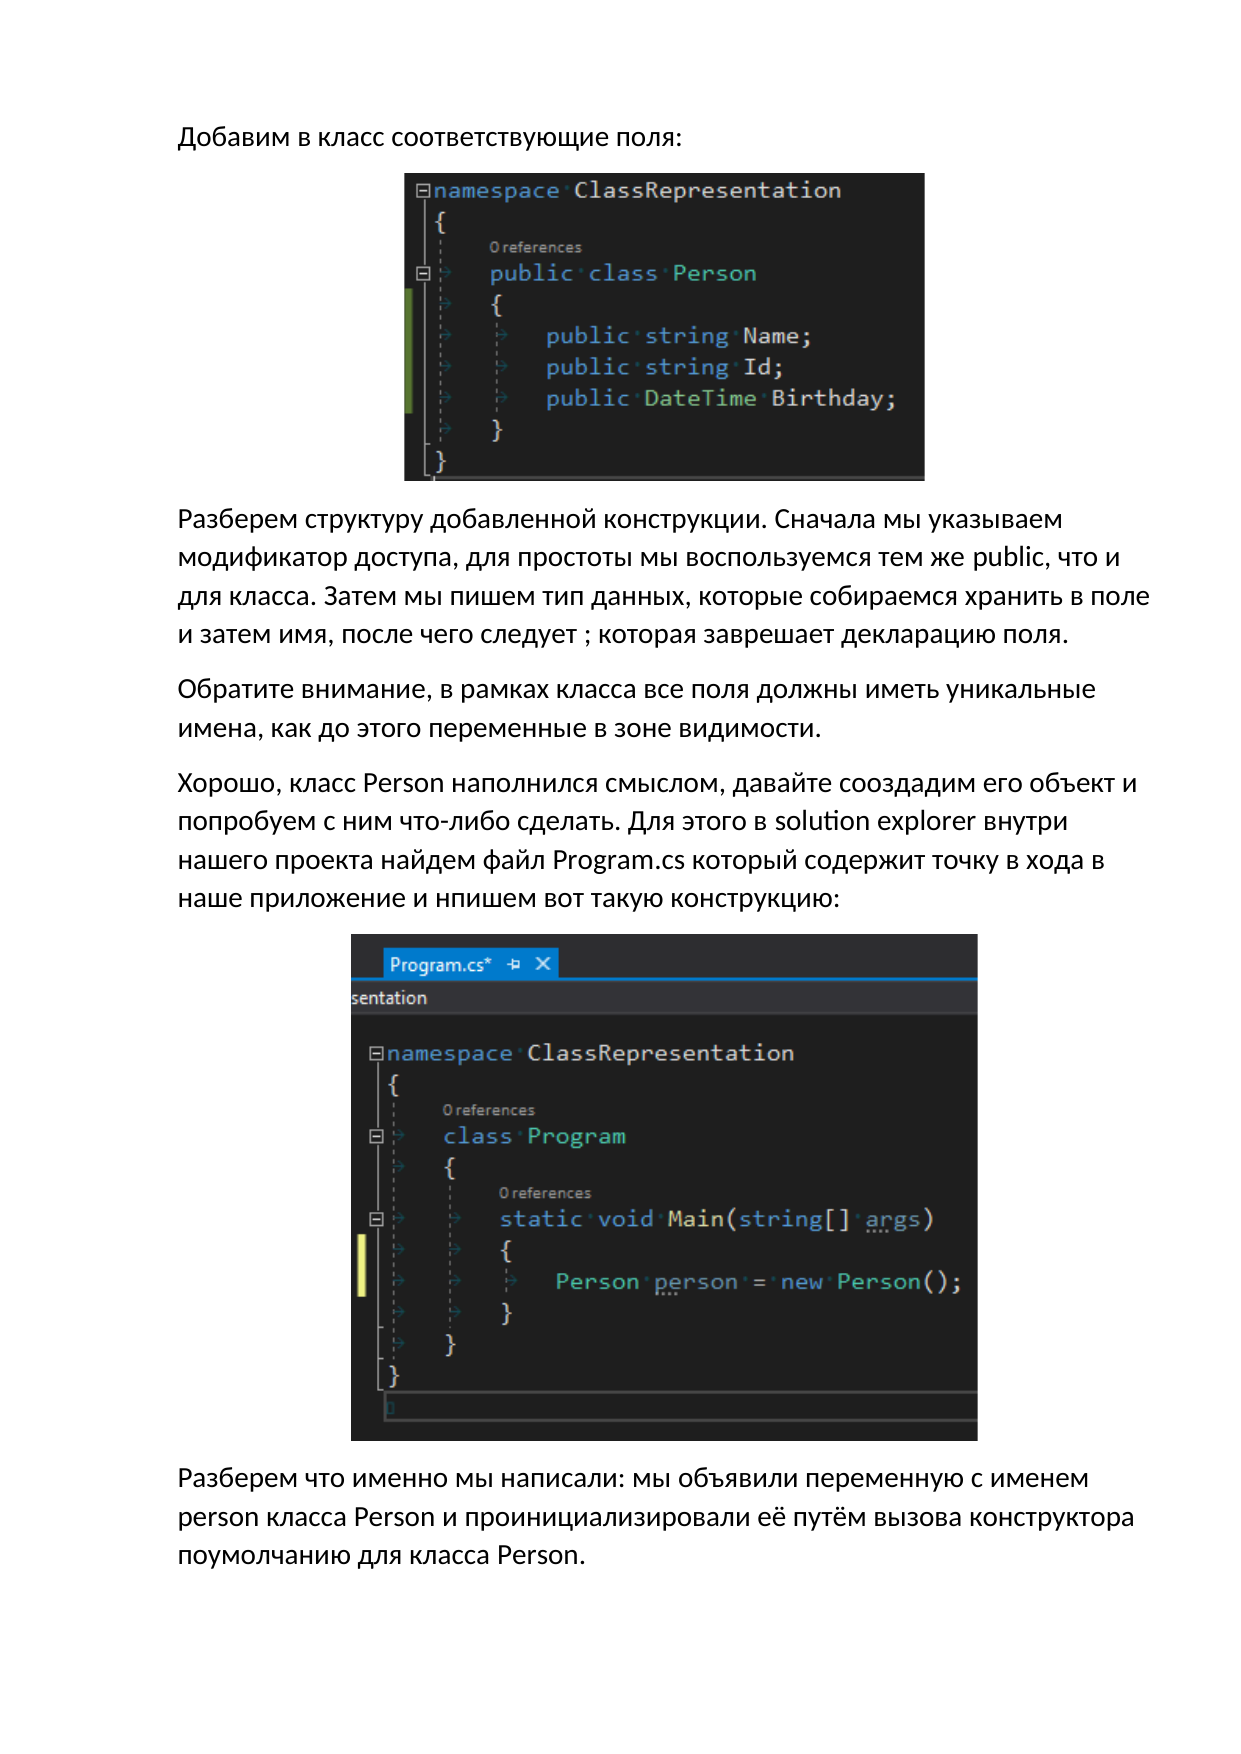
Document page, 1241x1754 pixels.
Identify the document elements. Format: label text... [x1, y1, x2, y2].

picture [404, 173, 925, 481]
picture [351, 934, 978, 1441]
text Добавим в класс соответствующие поля: [177, 118, 1152, 154]
text Разберем что именно мы написали: мы объявили переменную с именем person класса Person и проинициализировали её путём вызова конструктора поумолчанию для класса Person. [177, 1459, 1152, 1572]
text Разберем структуру добавленной конструкции. Сначала мы указываем модификатор доступа, для простоты мы воспользуемся тем же public, что и для класса. Затем мы пишем тип данных, которые собираемся хранить в поле и затем имя, после чего следует ; которая заврешает декларацию поля. [177, 500, 1152, 651]
text Хорошо, класс Person наполнился смыслом, давайте сооздадим его объект и попробуем с ним что-либо сделать. Для этого в solution explorer внутри нашего проекта найдем файл Program.cs который содержит точку в хода в наше приложение и нпишем вот такую конструкцию: [177, 764, 1152, 915]
text Обратите внимание, в рамках класса все поля должны иметь уникальные имена, как до этого переменные в зоне видимости. [177, 670, 1152, 744]
